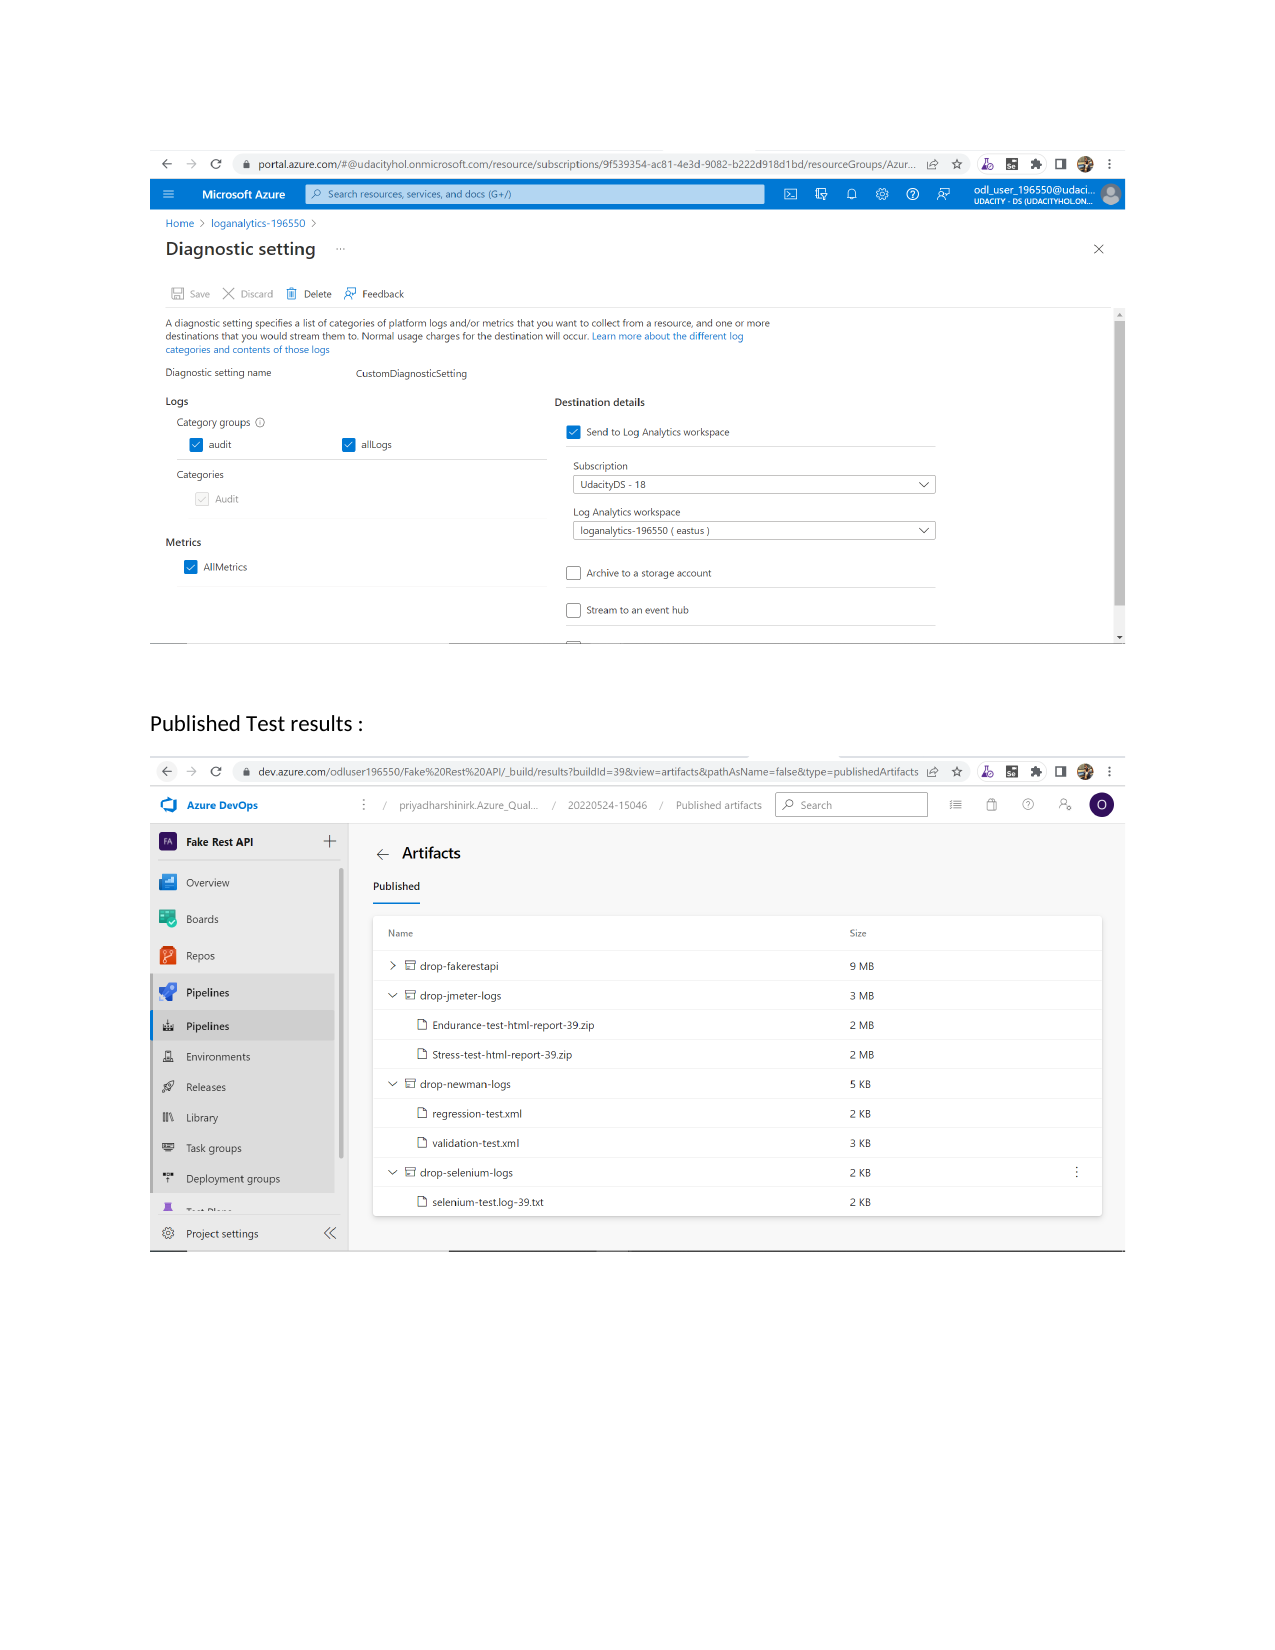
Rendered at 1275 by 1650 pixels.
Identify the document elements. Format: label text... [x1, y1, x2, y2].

picture [150, 150, 1125, 644]
text Published Test results : [150, 709, 1125, 737]
picture [150, 756, 1125, 1252]
